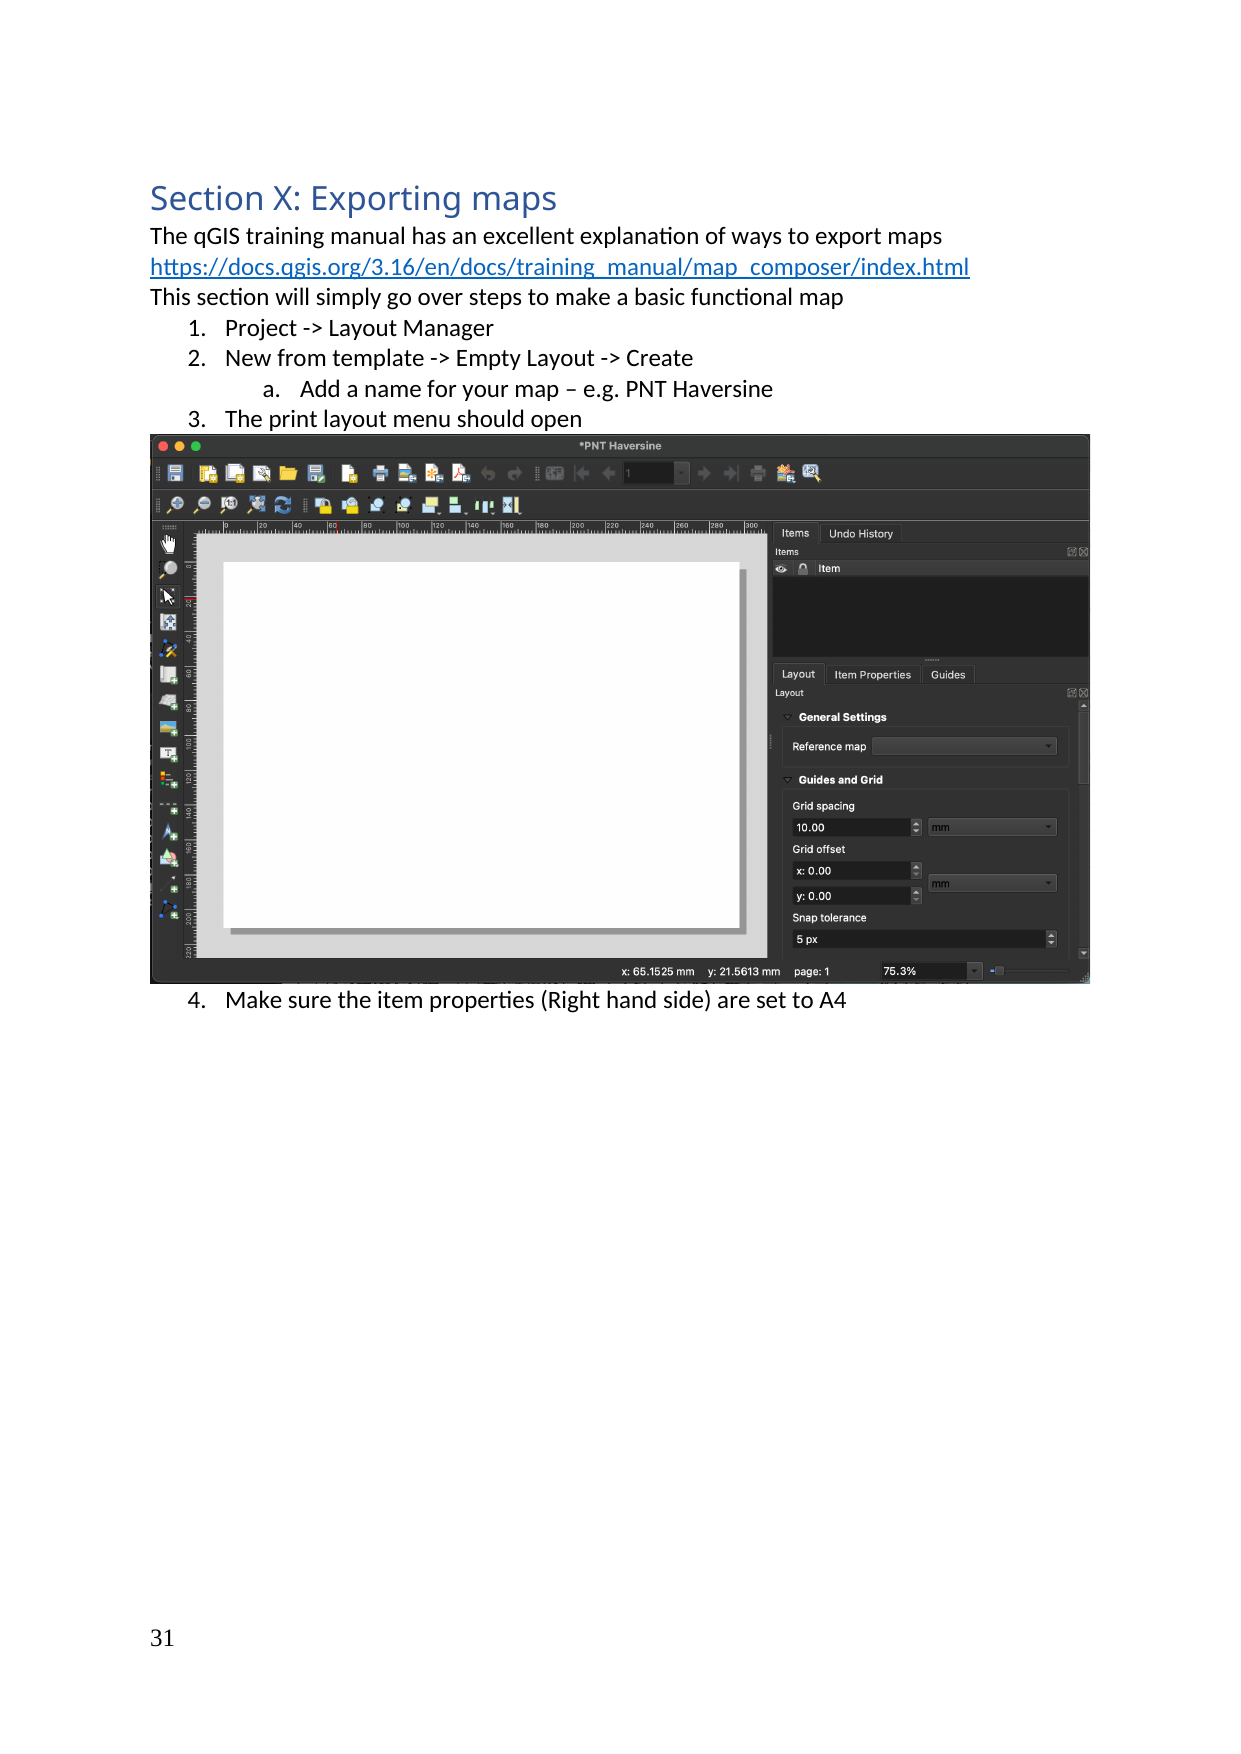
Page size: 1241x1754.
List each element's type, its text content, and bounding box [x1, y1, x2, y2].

picture [150, 434, 1091, 984]
list Make sure the item properties (Right hand side) are set to A4 [187, 984, 1090, 1014]
text The qGIS training manual has an excellent explanation of ways to export maps [150, 220, 1090, 251]
list New from template -> Empty Layout -> Create [187, 342, 1090, 373]
list Add a name for your map – e.g. PNT Haversine [262, 373, 1090, 403]
text This section will simply go over steps to make a basic functional map [150, 281, 1090, 312]
list Project -> Layout Manager [187, 312, 1090, 342]
list The print layout menu should open [187, 403, 1090, 434]
text https://docs.qgis.org/3.16/en/docs/training_manual/map_composer/index.html [150, 251, 1090, 281]
subtitle Section X: Exporting maps [150, 175, 1090, 220]
